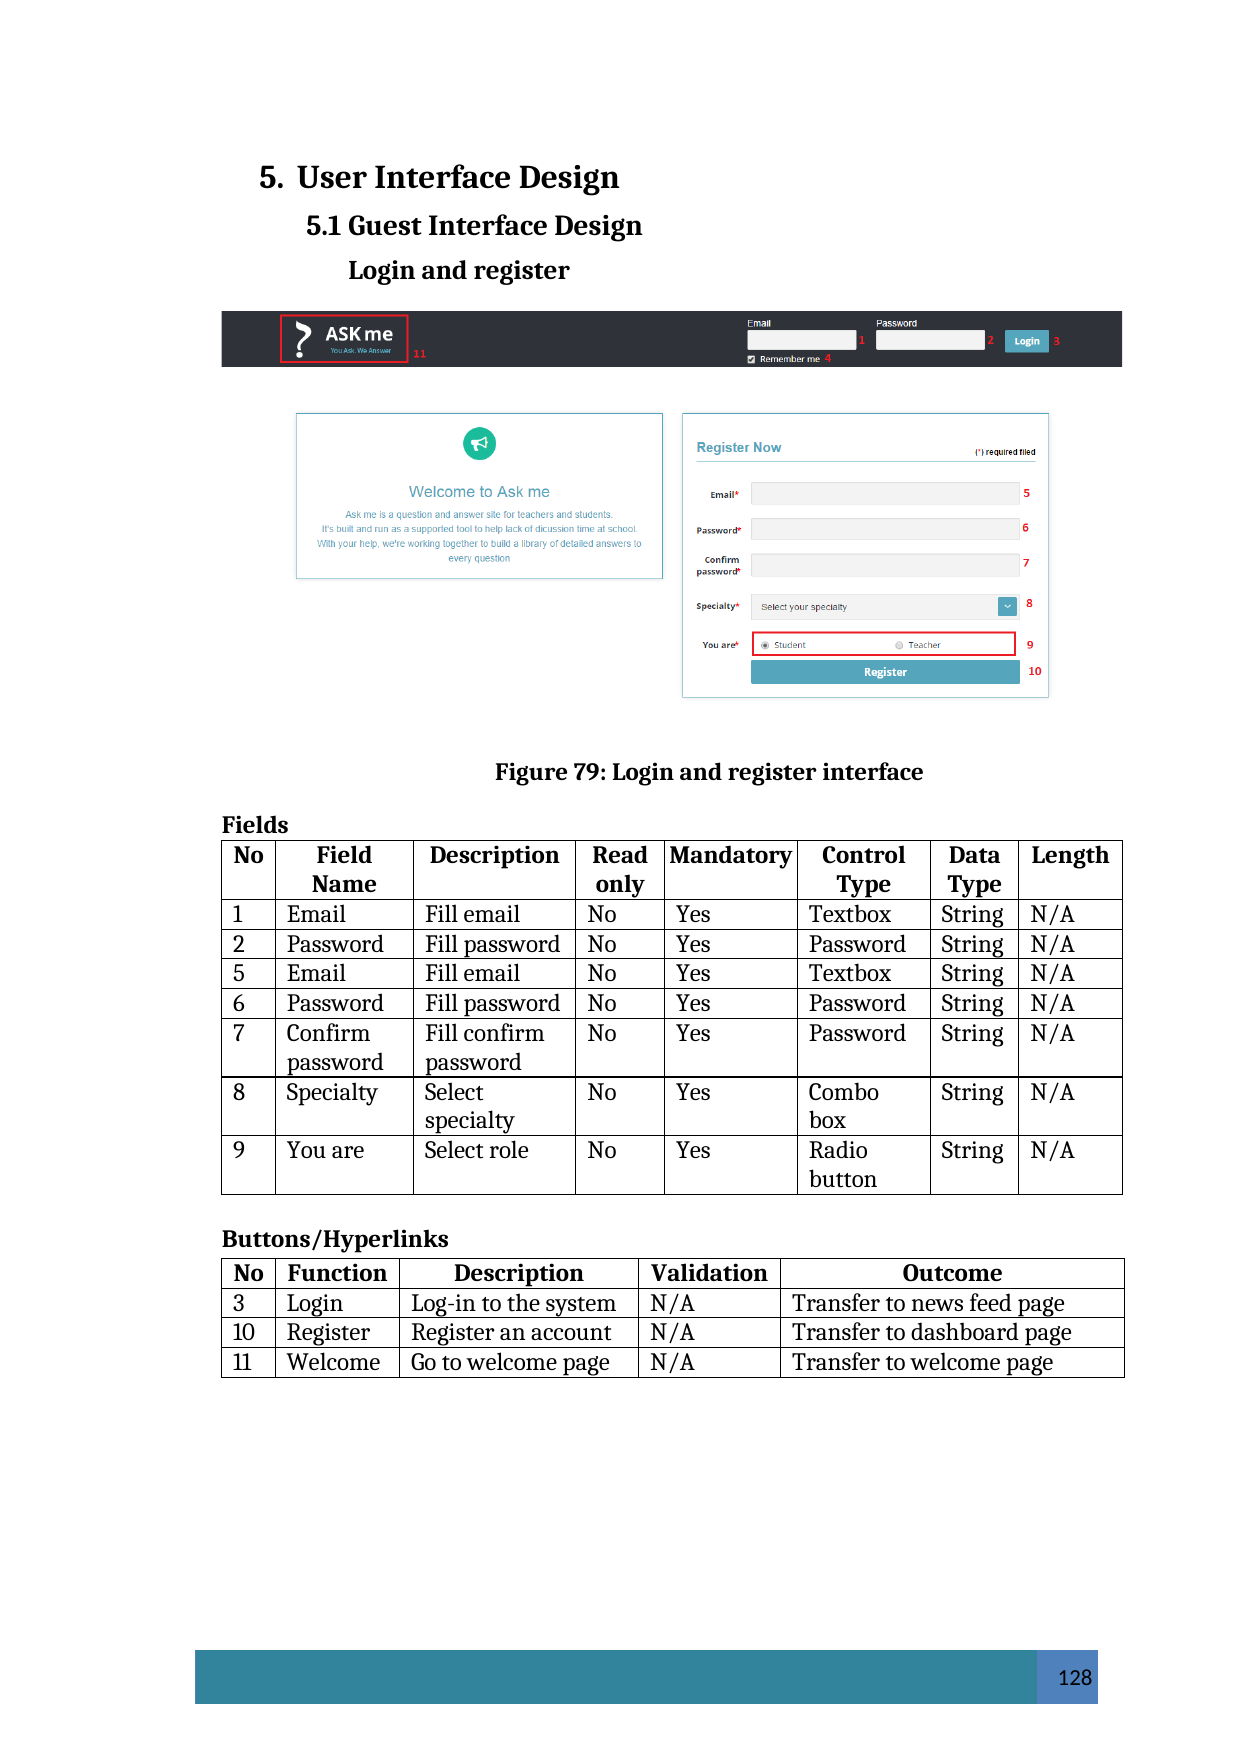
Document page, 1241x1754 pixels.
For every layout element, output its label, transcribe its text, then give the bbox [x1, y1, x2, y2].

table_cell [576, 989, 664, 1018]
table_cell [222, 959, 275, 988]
text Login and register [348, 255, 1122, 286]
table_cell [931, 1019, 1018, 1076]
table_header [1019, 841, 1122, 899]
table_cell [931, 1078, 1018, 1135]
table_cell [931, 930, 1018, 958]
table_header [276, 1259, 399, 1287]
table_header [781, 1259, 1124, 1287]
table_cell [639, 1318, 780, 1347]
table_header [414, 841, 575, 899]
text Figure 79: Login and register interface [222, 757, 1122, 786]
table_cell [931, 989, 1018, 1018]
text Fields [222, 811, 1122, 840]
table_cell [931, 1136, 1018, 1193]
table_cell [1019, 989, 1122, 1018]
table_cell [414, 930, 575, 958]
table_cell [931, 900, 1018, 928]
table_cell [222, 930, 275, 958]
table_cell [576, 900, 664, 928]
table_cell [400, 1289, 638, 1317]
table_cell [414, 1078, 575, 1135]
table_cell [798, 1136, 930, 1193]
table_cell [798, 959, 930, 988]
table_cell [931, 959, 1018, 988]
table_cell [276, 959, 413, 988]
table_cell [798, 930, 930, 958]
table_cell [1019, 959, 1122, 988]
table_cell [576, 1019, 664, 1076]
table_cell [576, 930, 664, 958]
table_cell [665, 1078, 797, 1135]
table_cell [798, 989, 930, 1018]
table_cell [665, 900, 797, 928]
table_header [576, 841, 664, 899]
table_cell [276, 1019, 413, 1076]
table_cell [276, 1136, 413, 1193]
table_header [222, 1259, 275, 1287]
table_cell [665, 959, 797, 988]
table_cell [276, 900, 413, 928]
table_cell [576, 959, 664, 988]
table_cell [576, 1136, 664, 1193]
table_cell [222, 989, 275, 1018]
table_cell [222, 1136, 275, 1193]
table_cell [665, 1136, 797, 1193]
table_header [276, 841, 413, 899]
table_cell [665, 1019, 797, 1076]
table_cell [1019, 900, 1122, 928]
subtitle Guest Interface Design [306, 209, 1122, 242]
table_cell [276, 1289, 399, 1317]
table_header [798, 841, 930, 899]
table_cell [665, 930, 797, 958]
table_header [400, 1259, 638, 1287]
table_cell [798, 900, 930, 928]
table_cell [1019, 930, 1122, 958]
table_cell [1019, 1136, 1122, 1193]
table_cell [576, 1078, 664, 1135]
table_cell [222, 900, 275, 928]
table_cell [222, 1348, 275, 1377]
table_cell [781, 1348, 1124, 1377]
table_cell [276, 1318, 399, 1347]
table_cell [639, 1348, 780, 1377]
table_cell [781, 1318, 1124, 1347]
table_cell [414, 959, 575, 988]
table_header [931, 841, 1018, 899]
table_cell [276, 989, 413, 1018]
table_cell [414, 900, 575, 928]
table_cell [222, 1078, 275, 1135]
text Buttons/Hyperlinks [222, 1225, 1122, 1253]
picture [221, 311, 1123, 733]
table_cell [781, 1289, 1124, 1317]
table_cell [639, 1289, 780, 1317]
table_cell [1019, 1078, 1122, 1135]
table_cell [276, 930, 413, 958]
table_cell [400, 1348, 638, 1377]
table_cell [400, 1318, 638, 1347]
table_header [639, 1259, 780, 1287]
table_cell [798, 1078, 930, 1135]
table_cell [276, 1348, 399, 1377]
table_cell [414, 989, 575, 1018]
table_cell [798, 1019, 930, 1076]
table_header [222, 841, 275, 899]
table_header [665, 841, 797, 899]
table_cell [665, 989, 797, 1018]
subtitle User Interface Design [259, 158, 1122, 196]
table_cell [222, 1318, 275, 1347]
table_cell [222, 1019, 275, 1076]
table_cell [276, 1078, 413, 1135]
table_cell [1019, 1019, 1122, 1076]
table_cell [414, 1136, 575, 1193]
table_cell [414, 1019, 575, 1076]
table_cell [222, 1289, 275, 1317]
